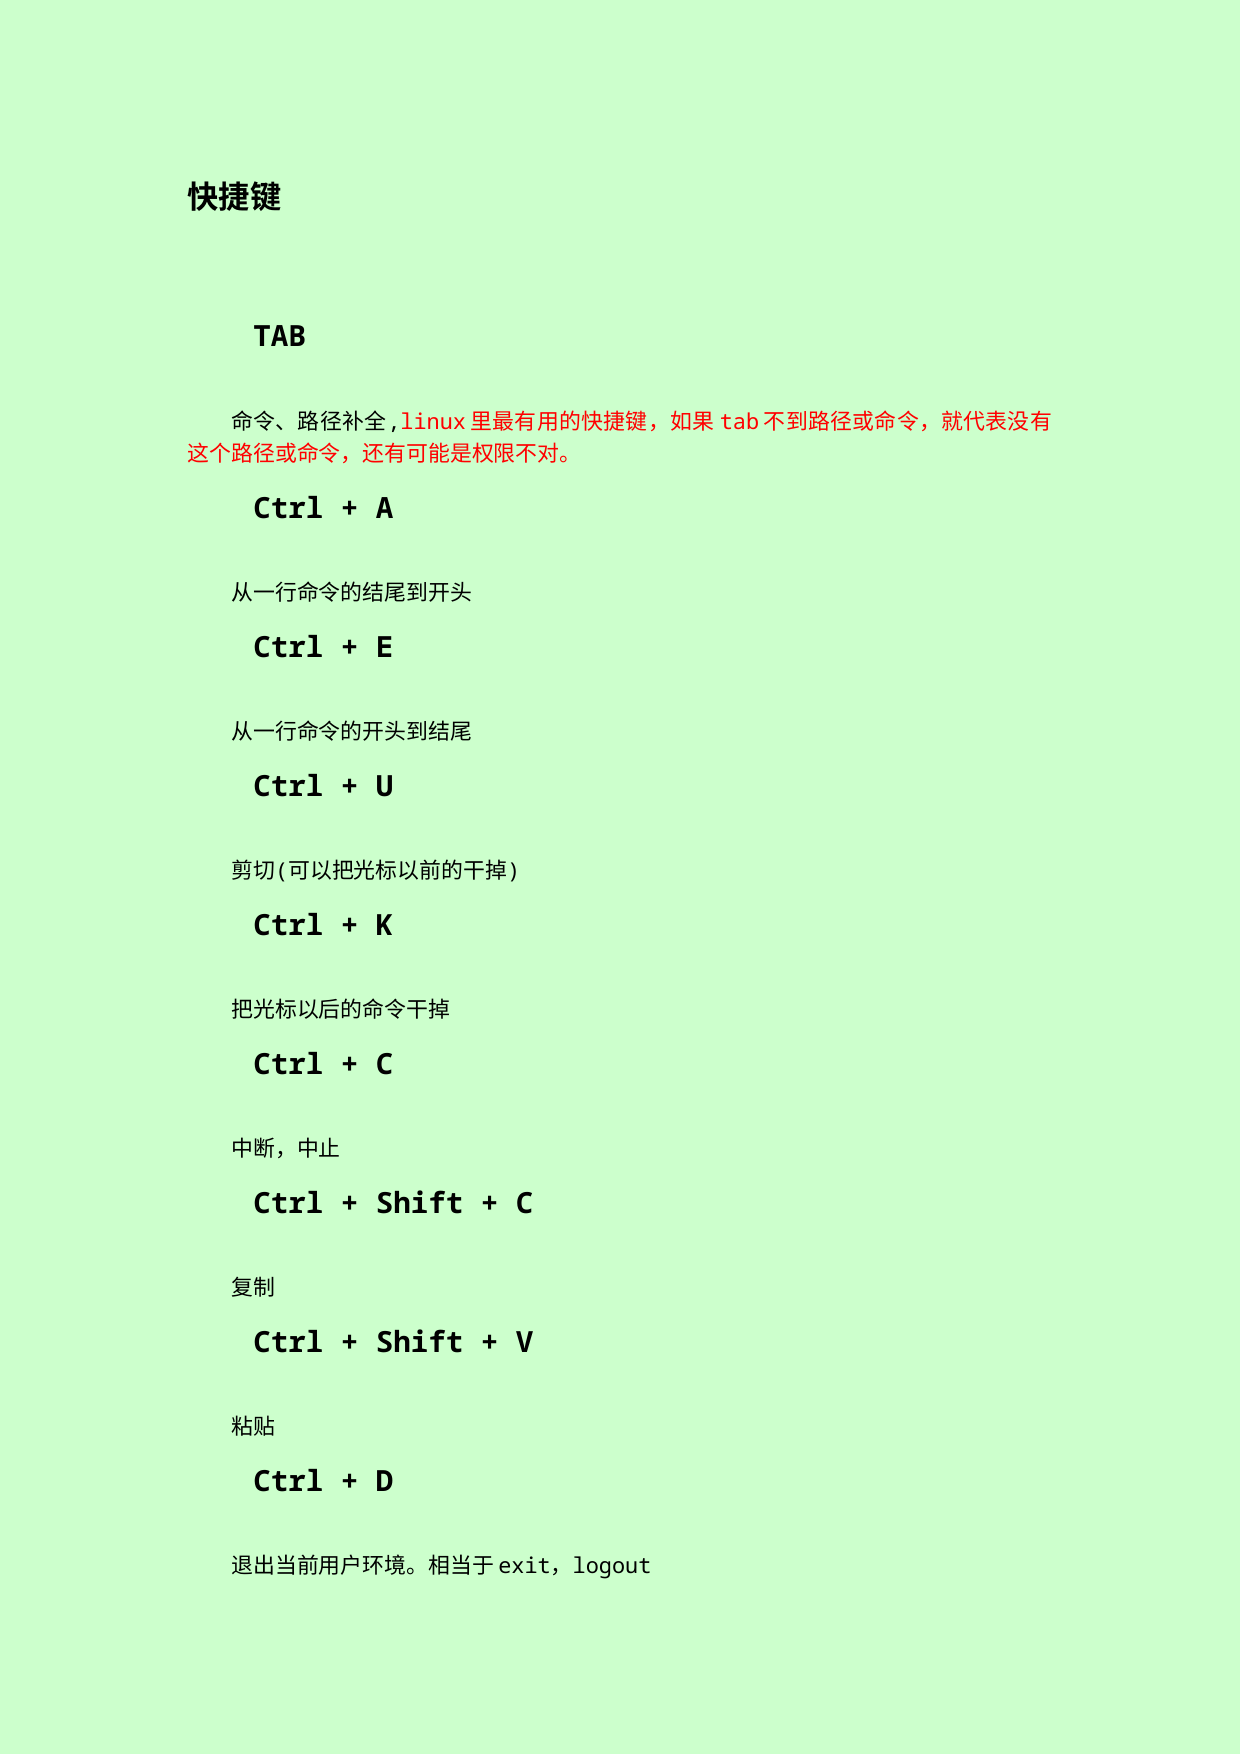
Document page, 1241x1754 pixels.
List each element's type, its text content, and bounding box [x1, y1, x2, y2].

text 把光标以后的命令干掉 [187, 992, 1053, 1024]
subtitle Ctrl + A [253, 474, 1053, 539]
text 复制 [187, 1269, 1053, 1302]
subtitle Ctrl + U [253, 752, 1053, 817]
subtitle Ctrl + E [253, 613, 1053, 678]
subtitle TAB [253, 303, 1053, 368]
text 中断，中止 [187, 1131, 1053, 1163]
subtitle Ctrl + K [253, 891, 1053, 956]
text 剪切(可以把光标以前的干掉) [187, 853, 1053, 885]
subtitle Ctrl + Shift + C [253, 1169, 1053, 1234]
text 从一行命令的结尾到开头 [187, 575, 1053, 607]
subtitle Ctrl + D [253, 1447, 1053, 1512]
subtitle Ctrl + Shift + V [253, 1308, 1053, 1373]
text 从一行命令的开头到结尾 [187, 714, 1053, 746]
text 粘贴 [187, 1408, 1053, 1441]
subtitle Ctrl + C [253, 1030, 1053, 1095]
text 命令、路径补全,linux里最有用的快捷键，如果tab不到路径或命令，就代表没有这个路径或命令，还有可能是权限不对。 [187, 403, 1053, 468]
subtitle 快捷键 [187, 162, 1053, 227]
text 退出当前用户环境。相当于exit，logout [187, 1547, 1053, 1580]
